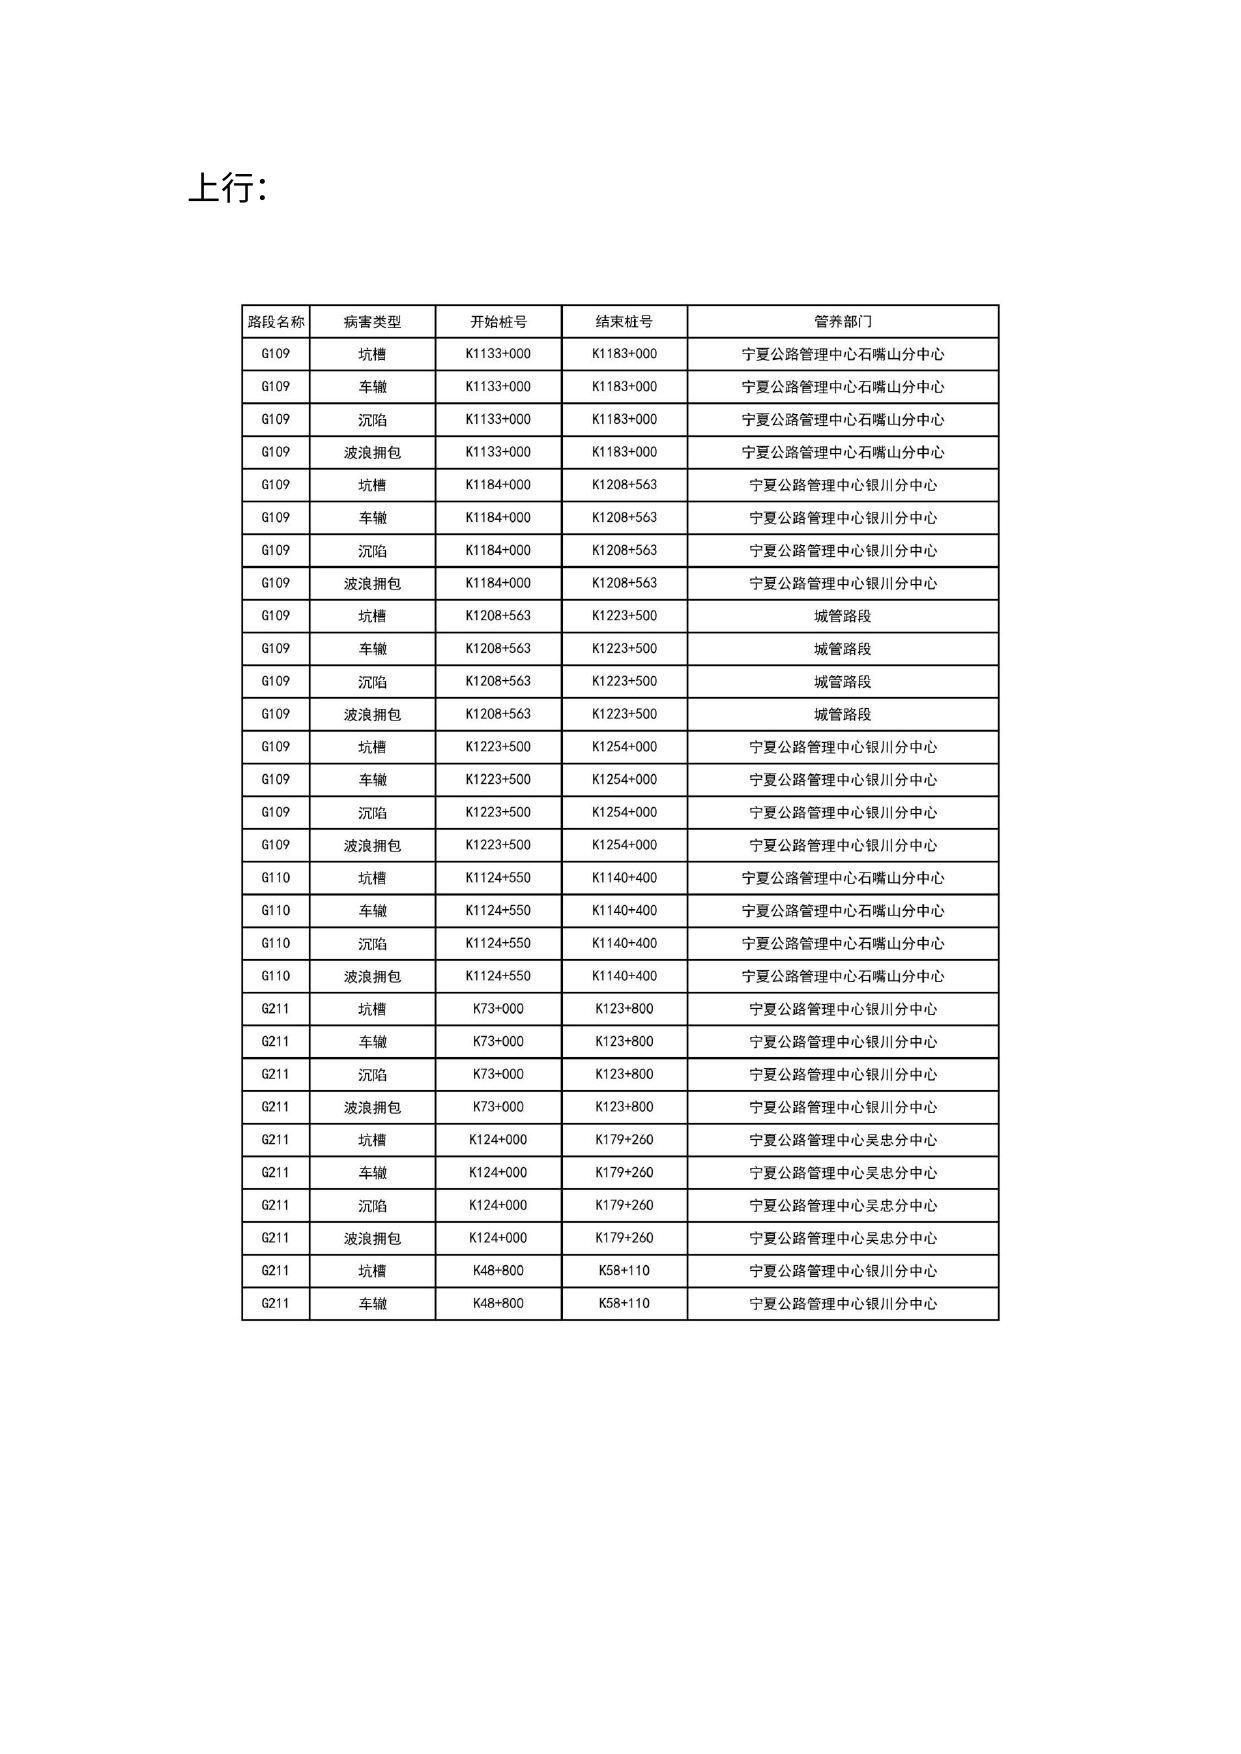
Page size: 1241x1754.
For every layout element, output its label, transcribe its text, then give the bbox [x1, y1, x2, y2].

text 上行： [187, 162, 1053, 210]
picture [187, 210, 1053, 1415]
